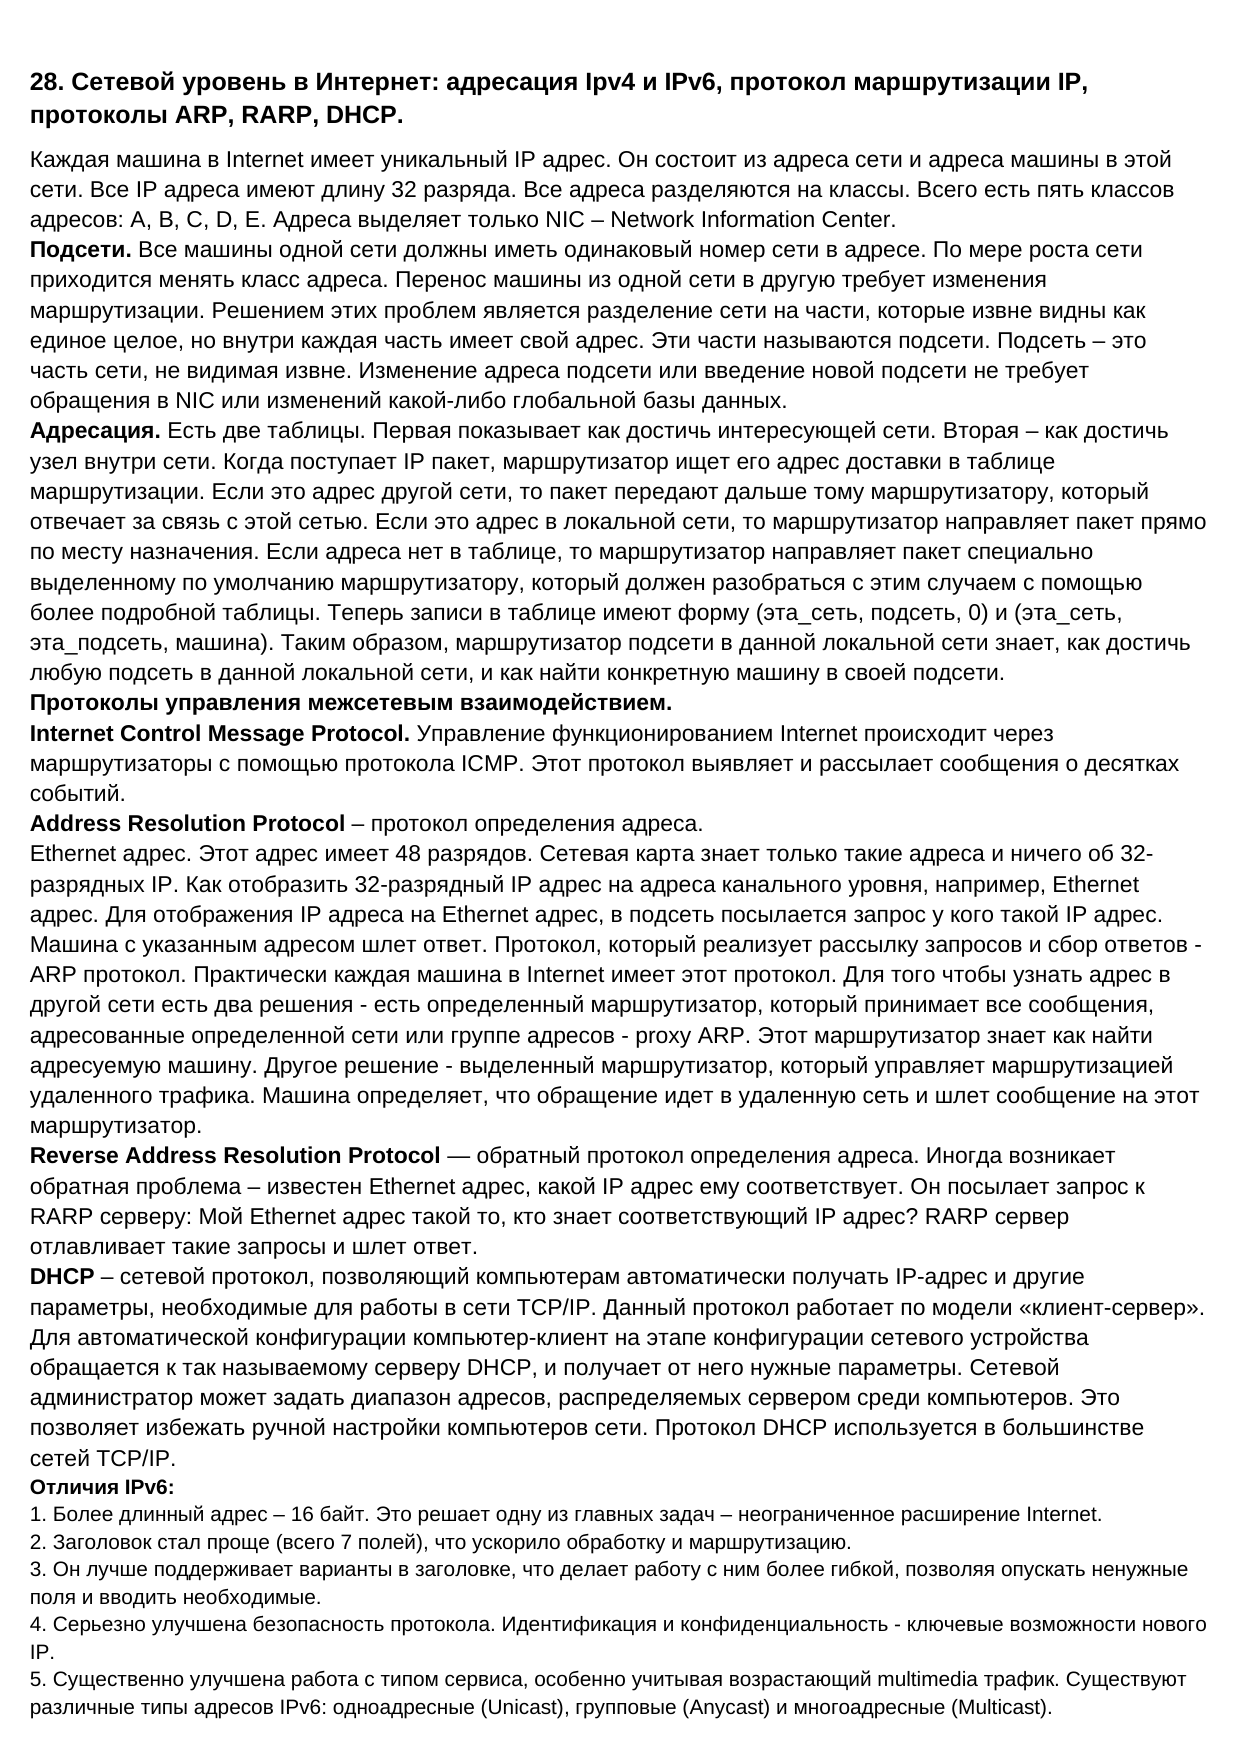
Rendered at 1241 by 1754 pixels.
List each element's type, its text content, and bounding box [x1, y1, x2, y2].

text Протоколы управления межсетевым взаимодействием. [29, 689, 1211, 716]
text 4. Серьезно улучшена безопасность протокола. Идентификация и конфиденциальность - ключевые возможности нового IP. [29, 1612, 1211, 1664]
subtitle 28. Сетевой уровень в Интернет: адресация Ipv4 и IPv6, протокол маршрутизации IP, протоколы ARP, RARP, DHCP. [29, 67, 1211, 129]
text Internet Control Message Protocol. Управление функционированием Internet происходит через маршрутизаторы с помощью протокола ICMP. Этот протокол выявляет и рассылает сообщения о десятках событий. [29, 719, 1211, 806]
text 5. Существенно улучшена работа с типом сервиса, особенно учитывая возрастающий multimedia трафик. Существуют различные типы адресов IPv6: одноадресные (Unicast), групповые (Anycast) и многоадресные (Multicast). [29, 1667, 1211, 1719]
text 3. Он лучше поддерживает варианты в заголовке, что делает работу с ним более гибкой, позволяя опускать ненужные поля и вводить необходимые. [29, 1557, 1211, 1609]
text Подсети. Все машины одной сети должны иметь одинаковый номер сети в адресе. По мере роста сети приходится менять класс адреса. Перенос машины из одной сети в другую требует изменения маршрутизации. Решением этих проблем является разделение сети на части, которые извне видны как единое целое, но внутри каждая часть имеет свой адрес. Эти части называются подсети. Подсеть – это часть сети, не видимая извне. Изменение адреса подсети или введение новой подсети не требует обращения в NIC или изменений какой-либо глобальной базы данных. [29, 236, 1211, 413]
text Отличия IPv6: [29, 1475, 1211, 1499]
text Reverse Address Resolution Protocol — обратный протокол определения адреса. Иногда возникает обратная проблема – известен Ethernet адрес, какой IP адрес ему соответствует. Он посылает запрос к RARP серверу: Мой Ethernet адрес такой то, кто знает соответствующий IP адрес? RARP сервер отлавливает такие запросы и шлет ответ. [29, 1142, 1211, 1259]
text DHCP – сетевой протокол, позволяющий компьютерам автоматически получать IP-адрес и другие параметры, необходимые для работы в сети TCP/IP. Данный протокол работает по модели «клиент-сервер». Для автоматической конфигурации компьютер-клиент на этапе конфигурации сетевого устройства обращается к так называемому серверу DHCP, и получает от него нужные параметры. Сетевой администратор может задать диапазон адресов, распределяемых сервером среди компьютеров. Это позволяет избежать ручной настройки компьютеров сети. Протокол DHCP используется в большинстве сетей TCP/IP. [29, 1263, 1211, 1471]
text Адресация. Есть две таблицы. Первая показывает как достичь интересующей сети. Вторая – как достичь узел внутри сети. Когда поступает IP пакет, маршрутизатор ищет его адрес доставки в таблице маршрутизации. Если это адрес другой сети, то пакет передают дальше тому маршрутизатору, который отвечает за связь с этой сетью. Если это адрес в локальной сети, то маршрутизатор направляет пакет прямо по месту назначения. Если адреса нет в таблице, то маршрутизатор направляет пакет специально выделенному по умолчанию маршрутизатору, который должен разобраться с этим случаем с помощью более подробной таблицы. Теперь записи в таблице имеют форму (эта_сеть, подсеть, 0) и (эта_сеть, эта_подсеть, машина). Таким образом, маршрутизатор подсети в данной локальной сети знает, как достичь любую подсеть в данной локальной сети, и как найти конкретную машину в своей подсети. [29, 417, 1211, 685]
text Address Resolution Protocol – протокол определения адреса. [29, 810, 1211, 836]
text 1. Более длинный адрес – 16 байт. Это решает одну из главных задач – неограниченное расширение Internet. [29, 1502, 1211, 1526]
text Ethernet адрес. Этот адрес имеет 48 разрядов. Сетевая карта знает только такие адреса и ничего об 32-разрядных IP. Как отобразить 32-разрядный IP адрес на адреса канального уровня, например, Ethernet адрес. Для отображения IP адреса на Ethernet адрес, в подсеть посылается запрос у кого такой IP адрес. Машина с указанным адресом шлет ответ. Протокол, который реализует рассылку запросов и сбор ответов - ARP протокол. Практически каждая машина в Internet имеет этот протокол. Для того чтобы узнать адрес в другой сети есть два решения - есть определенный маршрутизатор, который принимает все сообщения, адресованные определенной сети или группе адресов - proxy ARP. Этот маршрутизатор знает как найти адресуемую машину. Другое решение - выделенный маршрутизатор, который управляет маршрутизацией удаленного трафика. Машина определяет, что обращение идет в удаленную сеть и шлет сообщение на этот маршрутизатор. [29, 840, 1211, 1138]
text Каждая машина в Internet имеет уникальный IP адрес. Он состоит из адреса сети и адреса машины в этой сети. Все IP адреса имеют длину 32 разряда. Все адреса разделяются на классы. Всего есть пять классов адресов: А, B, C, D, E. Адреса выделяет только NIC – Network Information Center. [29, 146, 1211, 232]
text 2. Заголовок стал проще (всего 7 полей), что ускорило обработку и маршрутизацию. [29, 1530, 1211, 1554]
